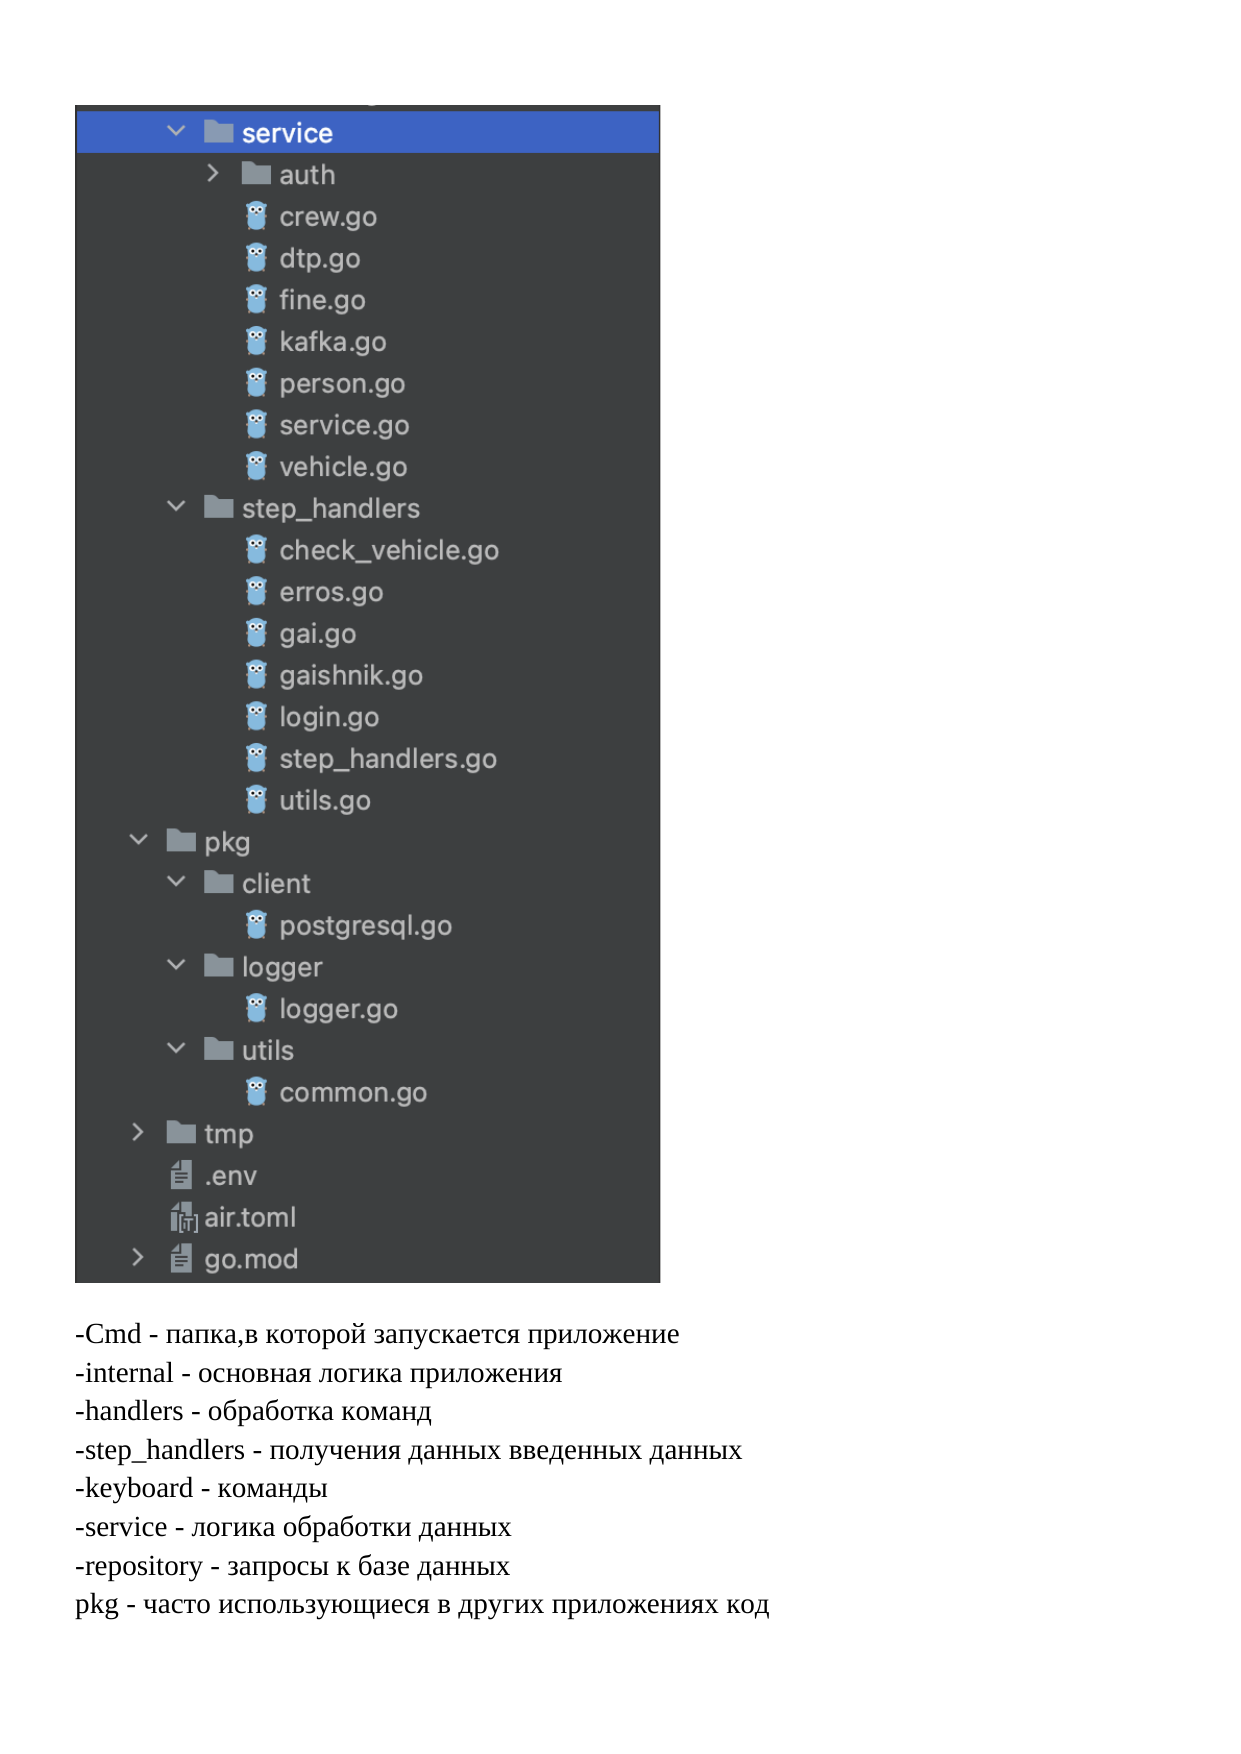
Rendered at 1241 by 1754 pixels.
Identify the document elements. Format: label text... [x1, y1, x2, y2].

text -keyboard - команды [75, 1471, 1165, 1504]
text -step_handlers - получения данных введенных данных [75, 1432, 1165, 1466]
text -repository - запросы к базе данных [75, 1548, 1165, 1581]
text -handlers - обработка команд [75, 1393, 1165, 1427]
text pkg - часто использующиеся в других приложениях код [75, 1586, 1165, 1620]
picture [75, 105, 661, 1283]
text -Cmd - папка,в которой запускается приложение [75, 1316, 1165, 1350]
text -internal - основная логика приложения [75, 1355, 1165, 1388]
text -service - логика обработки данных [75, 1509, 1165, 1543]
